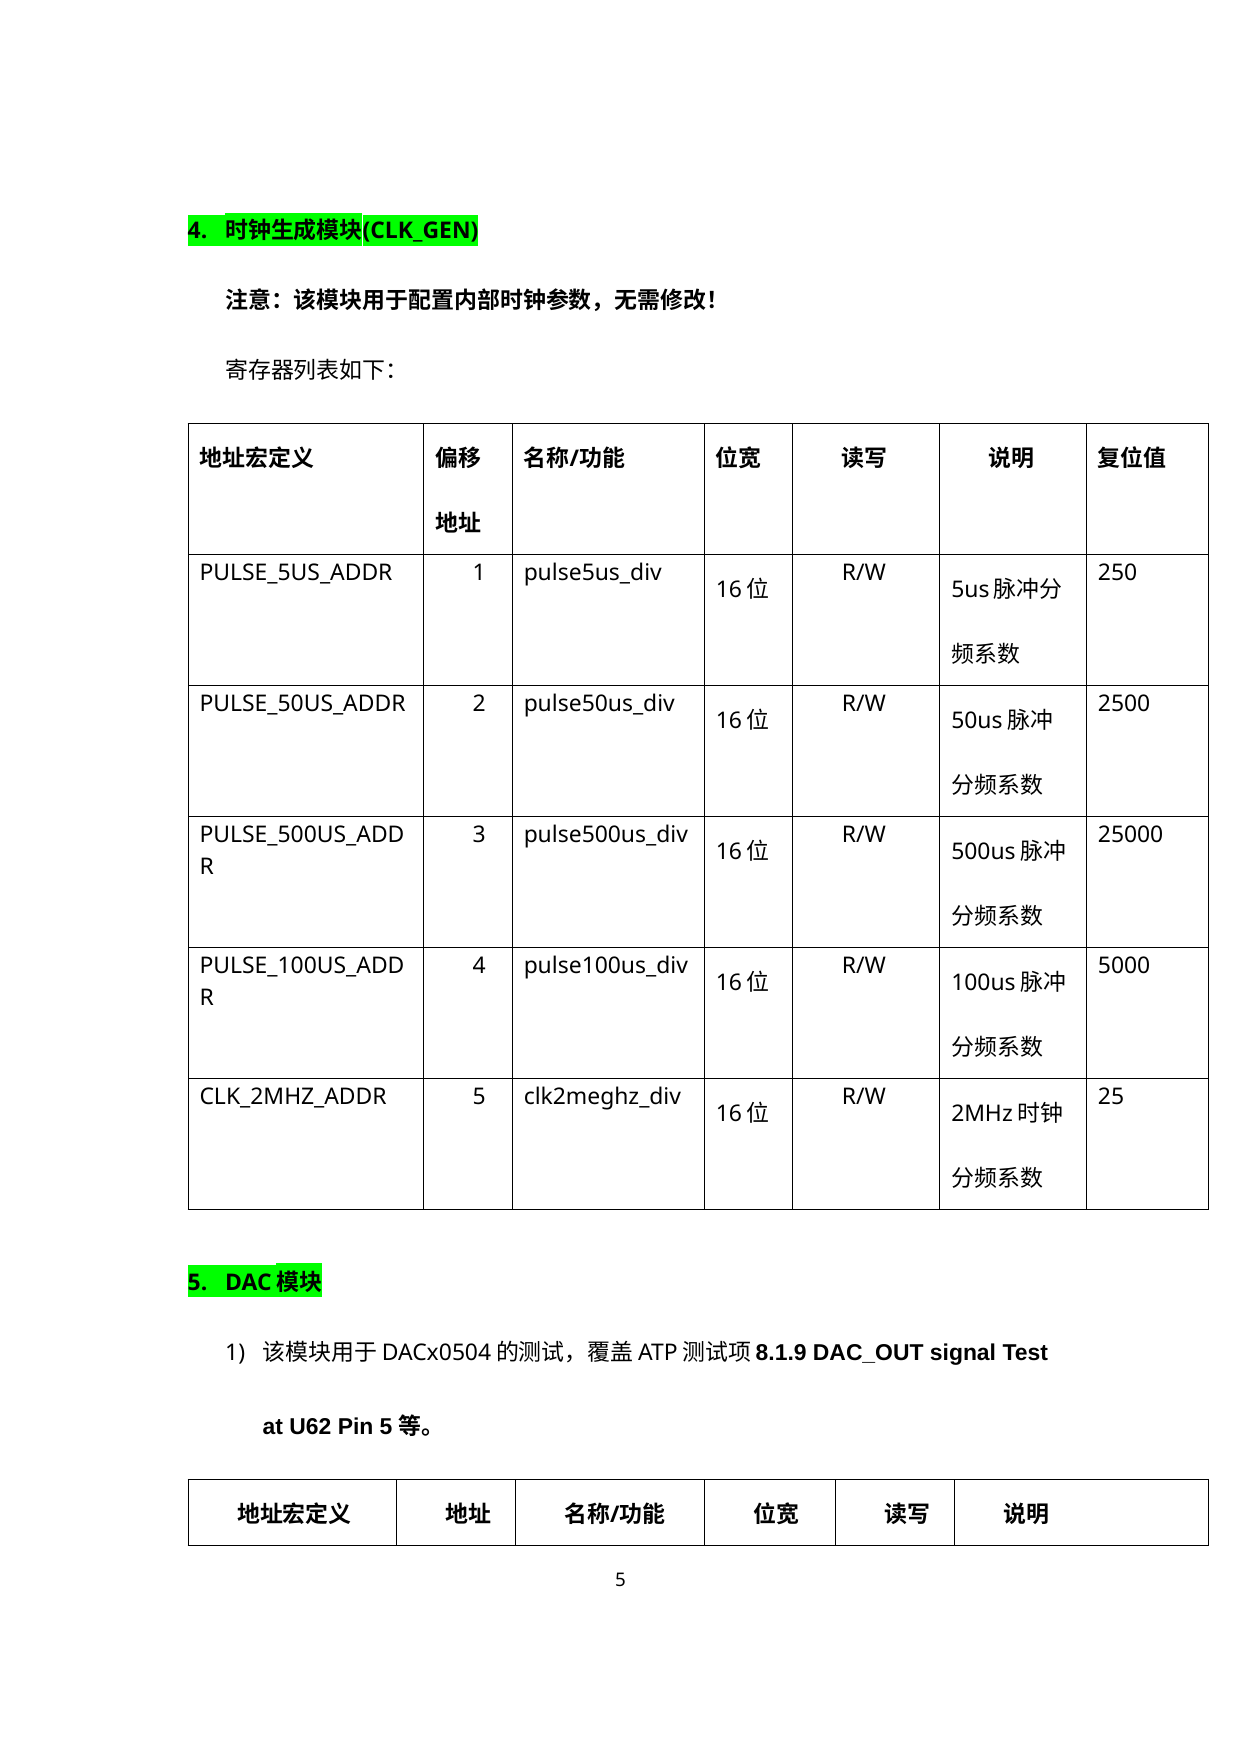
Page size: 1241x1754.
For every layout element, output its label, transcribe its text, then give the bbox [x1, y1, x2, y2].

table_cell R/W [793, 686, 939, 816]
list 注意：该模块用于配置内部时钟参数，无需修改！ [225, 267, 1053, 332]
table_cell 2 [424, 686, 512, 816]
list DAC模块 [187, 1247, 1053, 1312]
table_cell PULSE_100US_ADDR [189, 948, 423, 1078]
table_header 说明 [955, 1480, 1208, 1545]
table_cell 5us脉冲分频系数 [940, 555, 1086, 685]
table_cell 500us脉冲分频系数 [940, 817, 1086, 947]
table_cell 16位 [705, 817, 792, 947]
table_cell R/W [793, 555, 939, 685]
table_cell PULSE_500US_ADDR [189, 817, 423, 947]
table_cell pulse5us_div [513, 555, 704, 685]
table_header 地址 [397, 1480, 515, 1545]
table_cell 16位 [705, 555, 792, 685]
list 寄存器列表如下： [225, 336, 1053, 401]
table_cell PULSE_5US_ADDR [189, 555, 423, 685]
table_header 复位值 [1087, 424, 1208, 554]
table_cell 5000 [1087, 948, 1208, 1078]
table_cell CLK_2MHZ_ADDR [189, 1079, 423, 1209]
table_cell R/W [793, 817, 939, 947]
table_cell 100us脉冲分频系数 [940, 948, 1086, 1078]
table_header 偏移地址 [424, 424, 512, 554]
table_cell 250 [1087, 555, 1208, 685]
table_cell pulse50us_div [513, 686, 704, 816]
table_header 读写 [793, 424, 939, 554]
table_header 说明 [940, 424, 1086, 554]
table_cell clk2meghz_div [513, 1079, 704, 1209]
table_header 地址宏定义 [189, 424, 423, 554]
table_header 名称/功能 [516, 1480, 704, 1545]
table_cell R/W [793, 1079, 939, 1209]
table_cell 16位 [705, 1079, 792, 1209]
table_cell 50us脉冲分频系数 [940, 686, 1086, 816]
table_cell 4 [424, 948, 512, 1078]
list 时钟生成模块(CLK_GEN) [187, 197, 1053, 262]
table_cell 16位 [705, 686, 792, 816]
table_cell 16位 [705, 948, 792, 1078]
table_header 位宽 [705, 1480, 835, 1545]
table_cell 25000 [1087, 817, 1208, 947]
table_cell PULSE_50US_ADDR [189, 686, 423, 816]
table_cell 5 [424, 1079, 512, 1209]
table_header 位宽 [705, 424, 792, 554]
table_cell 25 [1087, 1079, 1208, 1209]
table_cell pulse100us_div [513, 948, 704, 1078]
table_cell 2500 [1087, 686, 1208, 816]
table_cell 2MHz时钟分频系数 [940, 1079, 1086, 1209]
table_header 地址宏定义 [189, 1480, 396, 1545]
table_header 读写 [836, 1480, 954, 1545]
table_header 名称/功能 [513, 424, 704, 554]
table_cell R/W [793, 948, 939, 1078]
table_cell pulse500us_div [513, 817, 704, 947]
list 该模块用于DACx0504的测试，覆盖ATP测试项8.1.9 DAC_OUT signal Test at U62 Pin 5 等。 [225, 1317, 1053, 1457]
table_cell 1 [424, 555, 512, 685]
table_cell 3 [424, 817, 512, 947]
